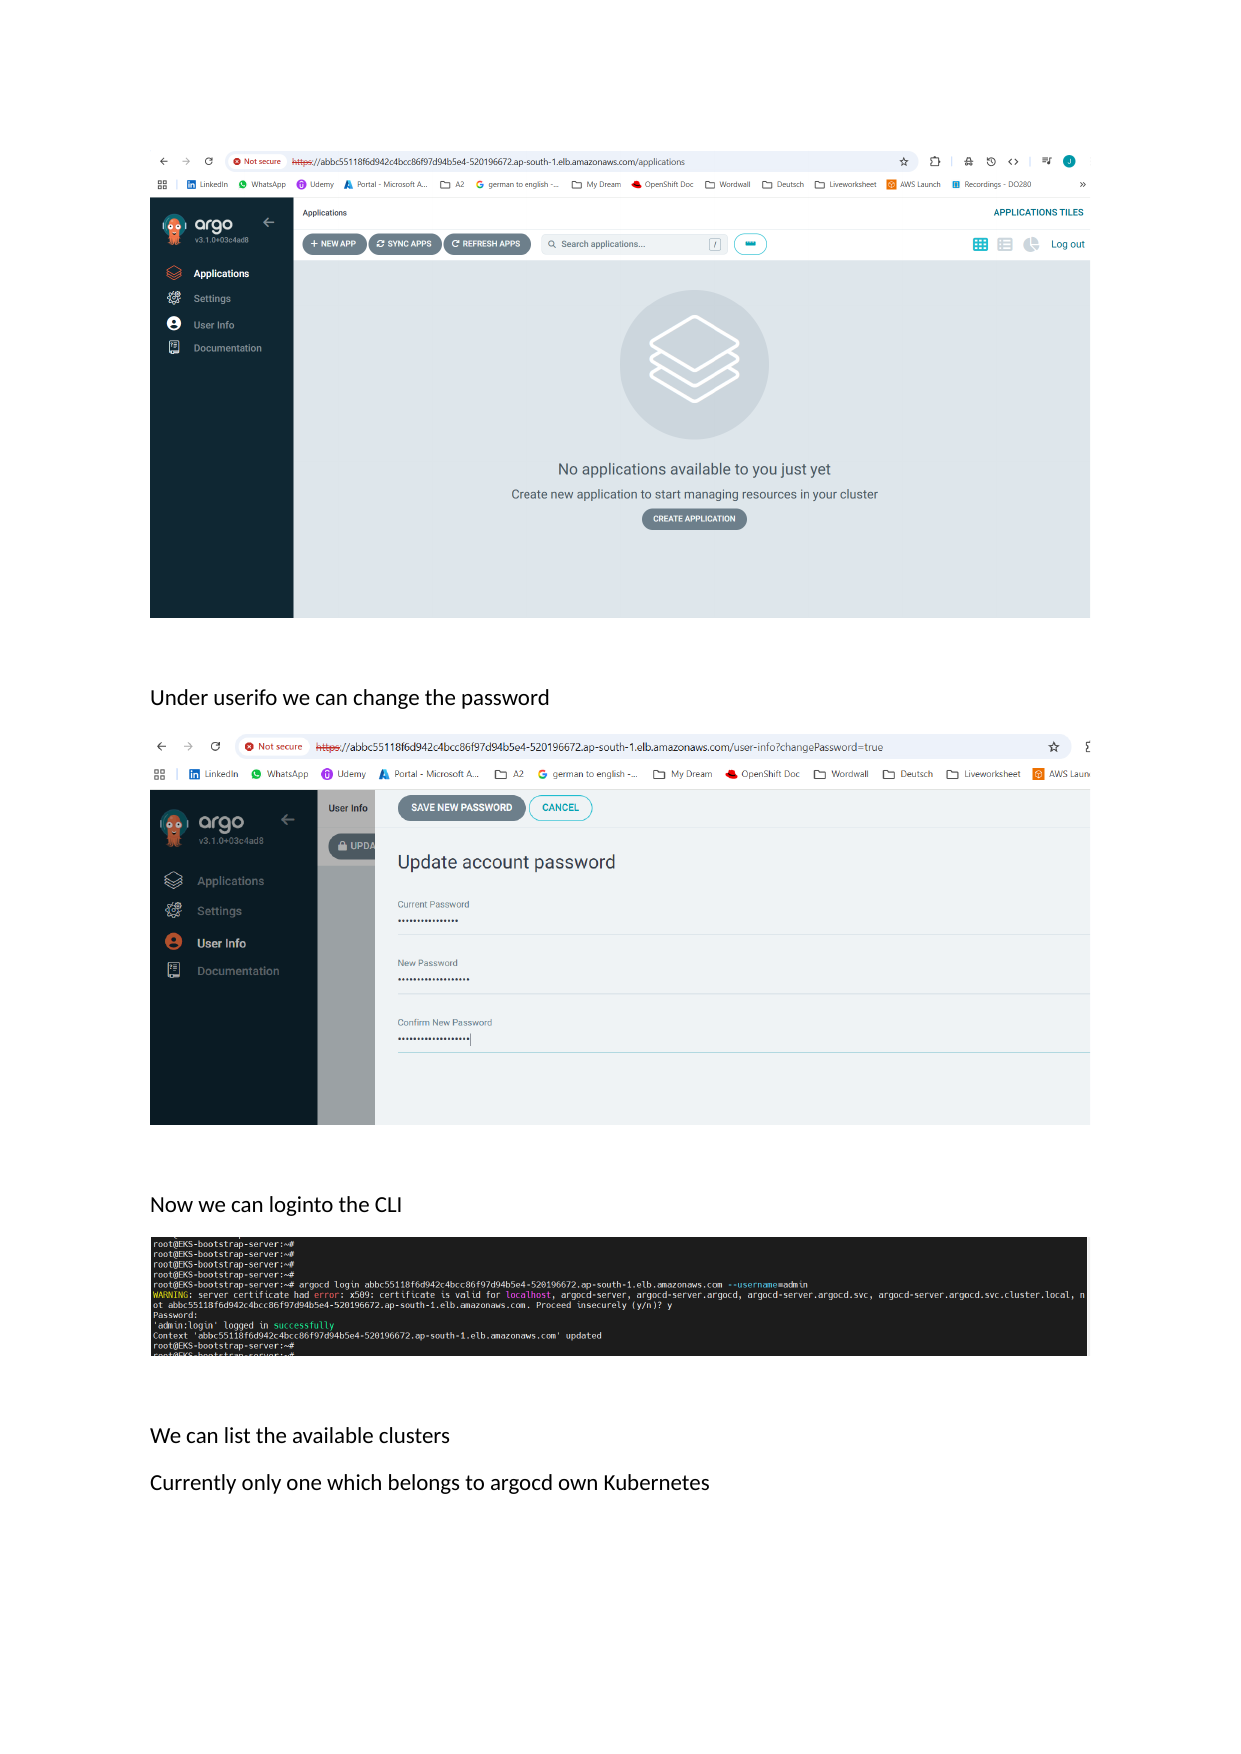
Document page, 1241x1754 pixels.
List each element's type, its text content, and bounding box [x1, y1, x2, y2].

text Currently only one which belongs to argocd own Kubernetes [150, 1468, 1090, 1496]
picture [150, 1237, 1091, 1356]
picture [150, 150, 1091, 618]
text Under userifo we can change the password [150, 683, 1090, 711]
picture [150, 730, 1091, 1125]
text We can list the available clusters [150, 1421, 1090, 1449]
text Now we can loginto the CLI [150, 1190, 1090, 1218]
